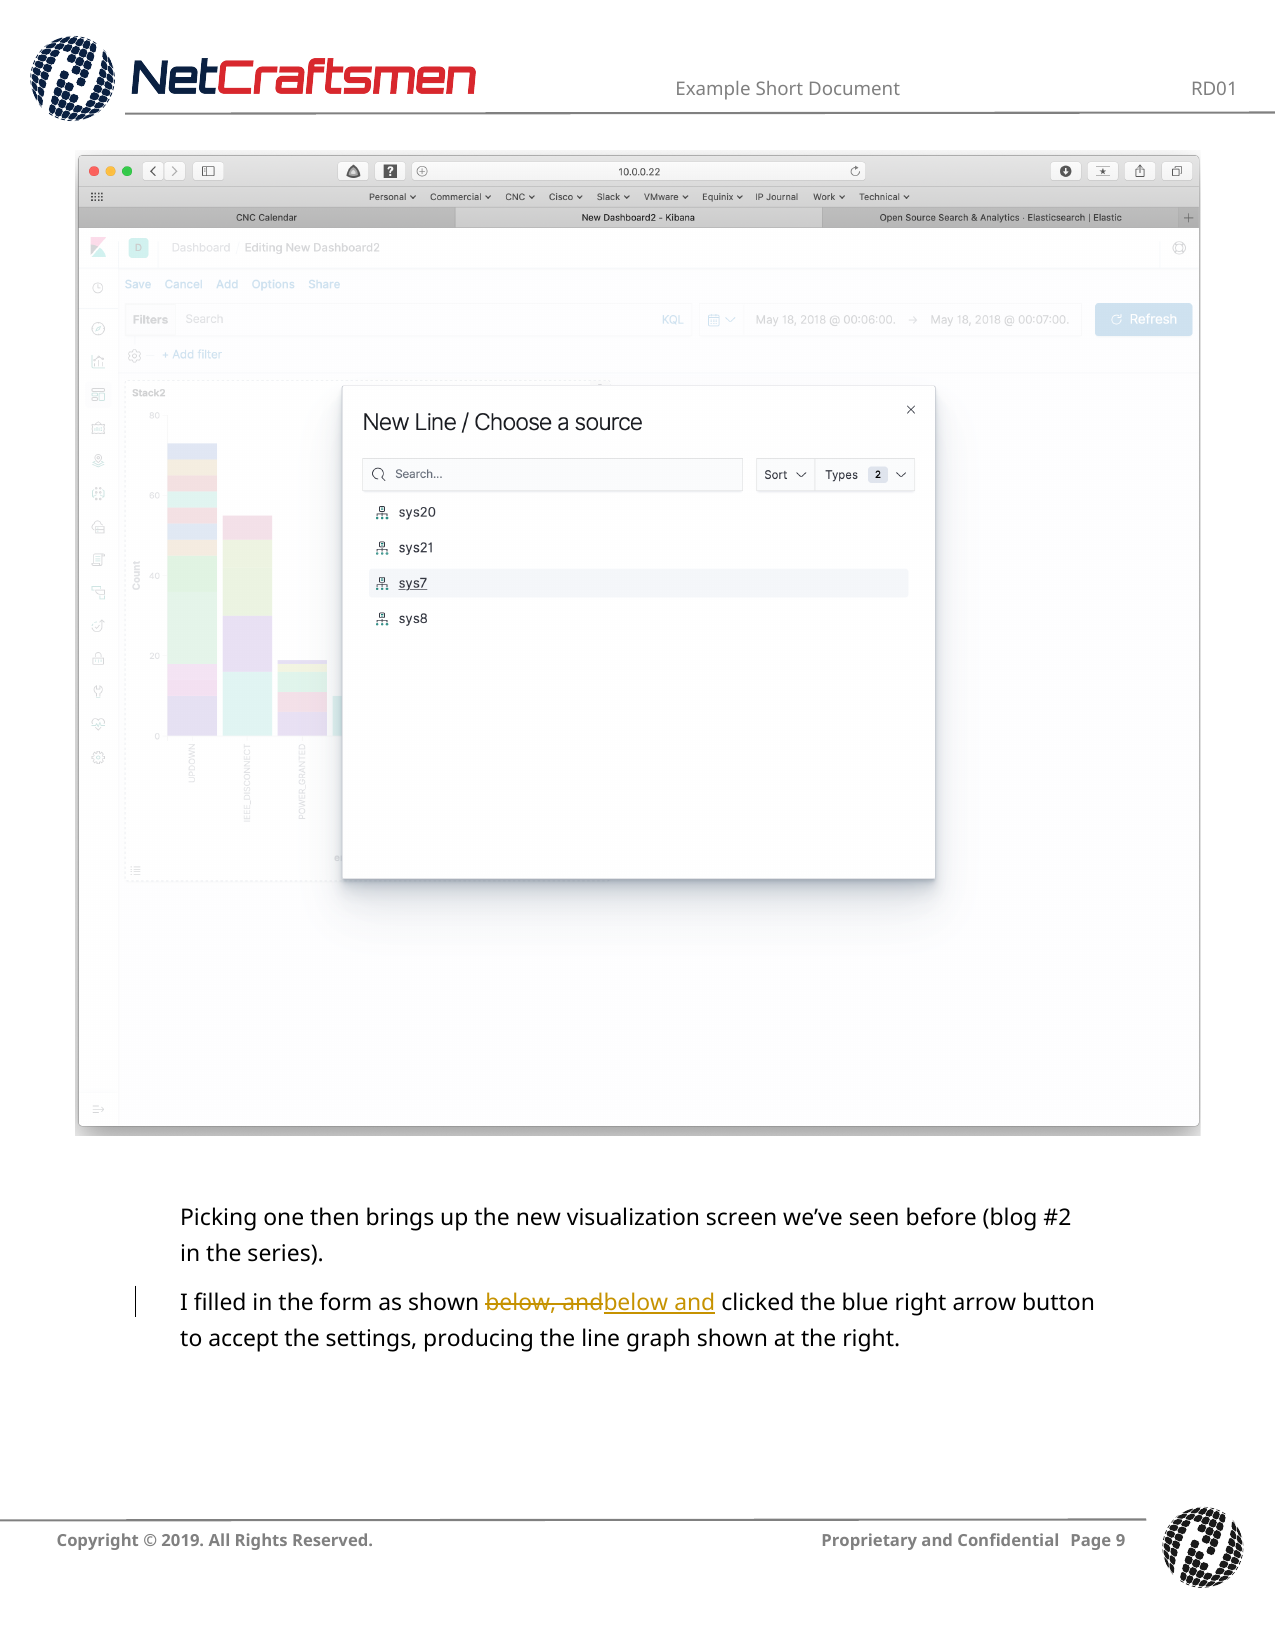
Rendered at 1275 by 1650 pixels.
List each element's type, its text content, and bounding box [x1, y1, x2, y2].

text I filled in the form as shown clicked the blue right arrow button to accept the settings, producing the line graph shown at the right. [180, 1286, 1095, 1353]
text Picking one then brings up the new visualization screen we’ve seen before (blog #2 in the series). [180, 1201, 1095, 1268]
picture [23, 24, 481, 133]
picture [1156, 1501, 1250, 1595]
picture [75, 150, 1201, 1136]
